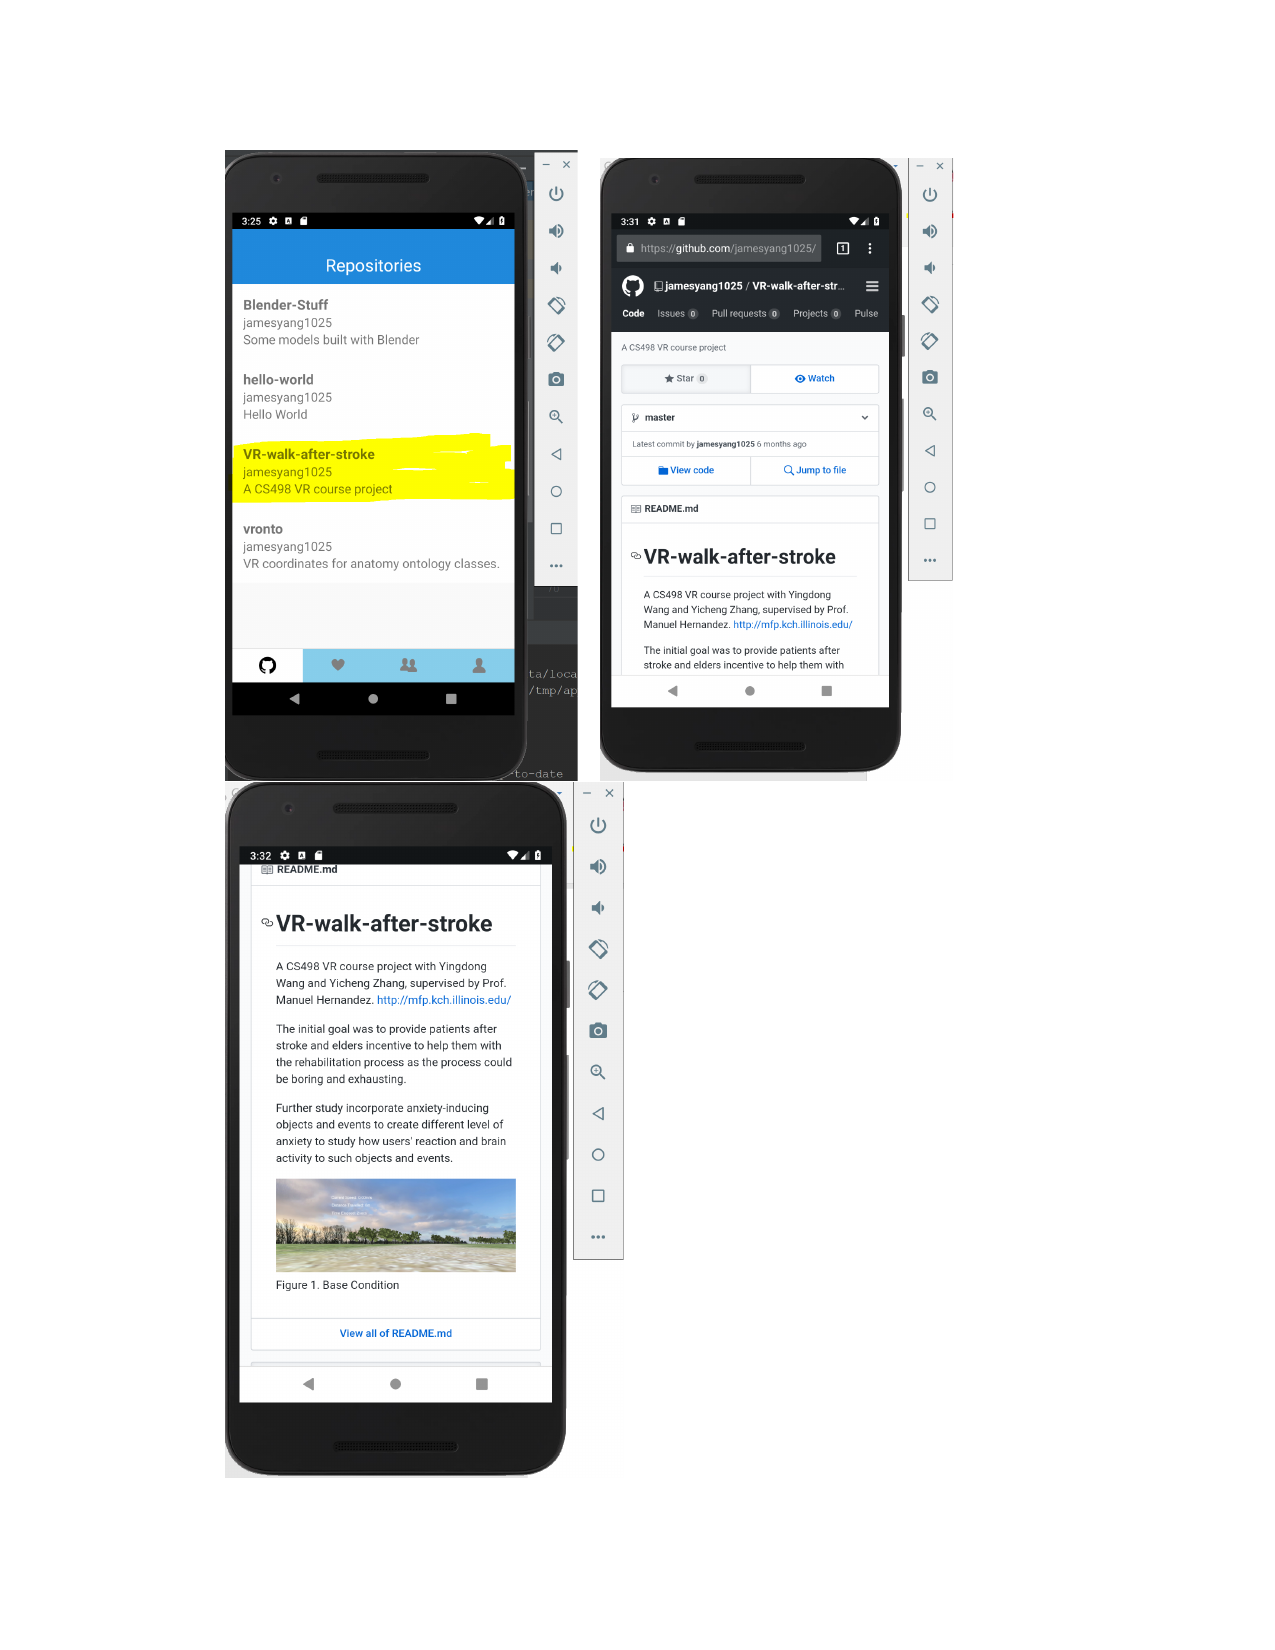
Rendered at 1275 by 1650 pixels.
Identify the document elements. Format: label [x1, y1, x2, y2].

picture [600, 158, 954, 781]
picture [225, 150, 578, 781]
picture [225, 782, 624, 1478]
